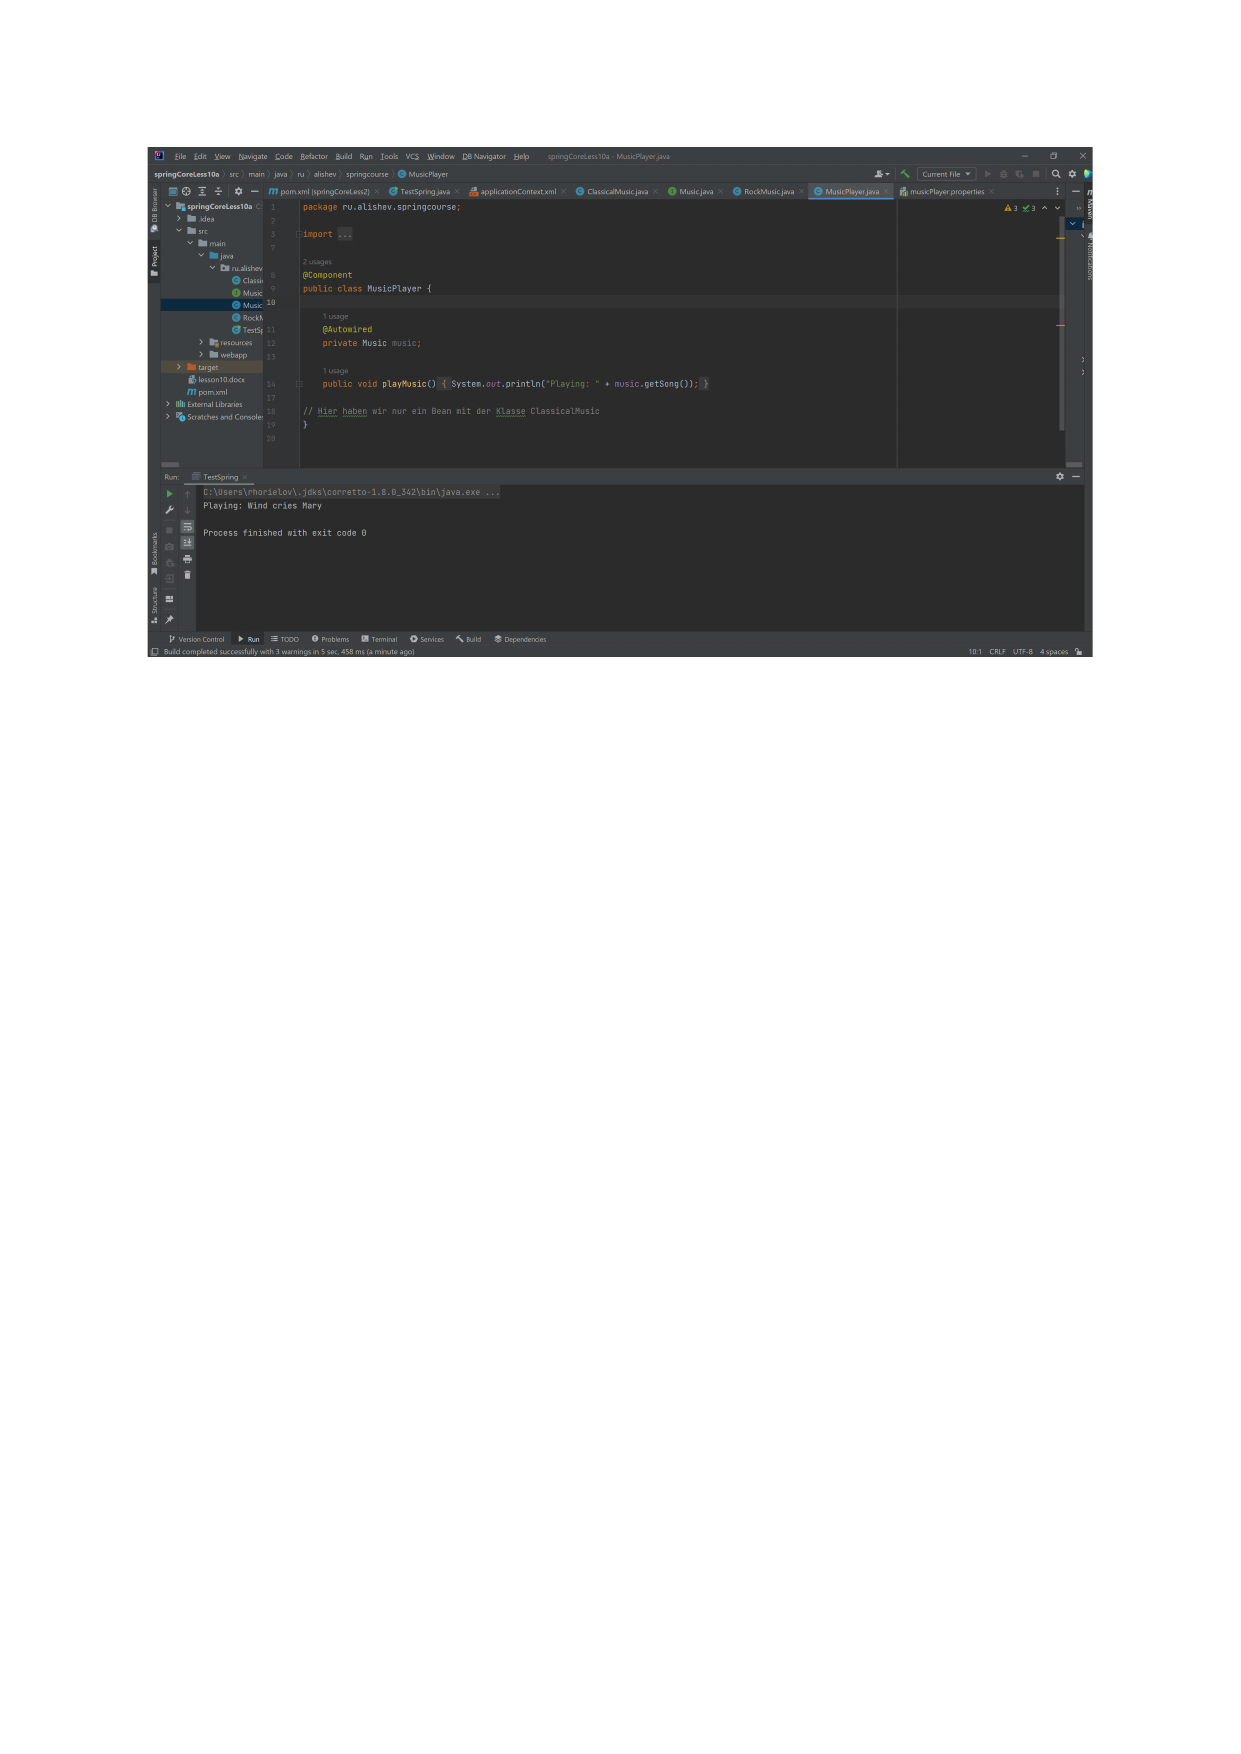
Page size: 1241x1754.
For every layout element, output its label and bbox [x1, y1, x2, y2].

picture [147, 147, 1093, 657]
